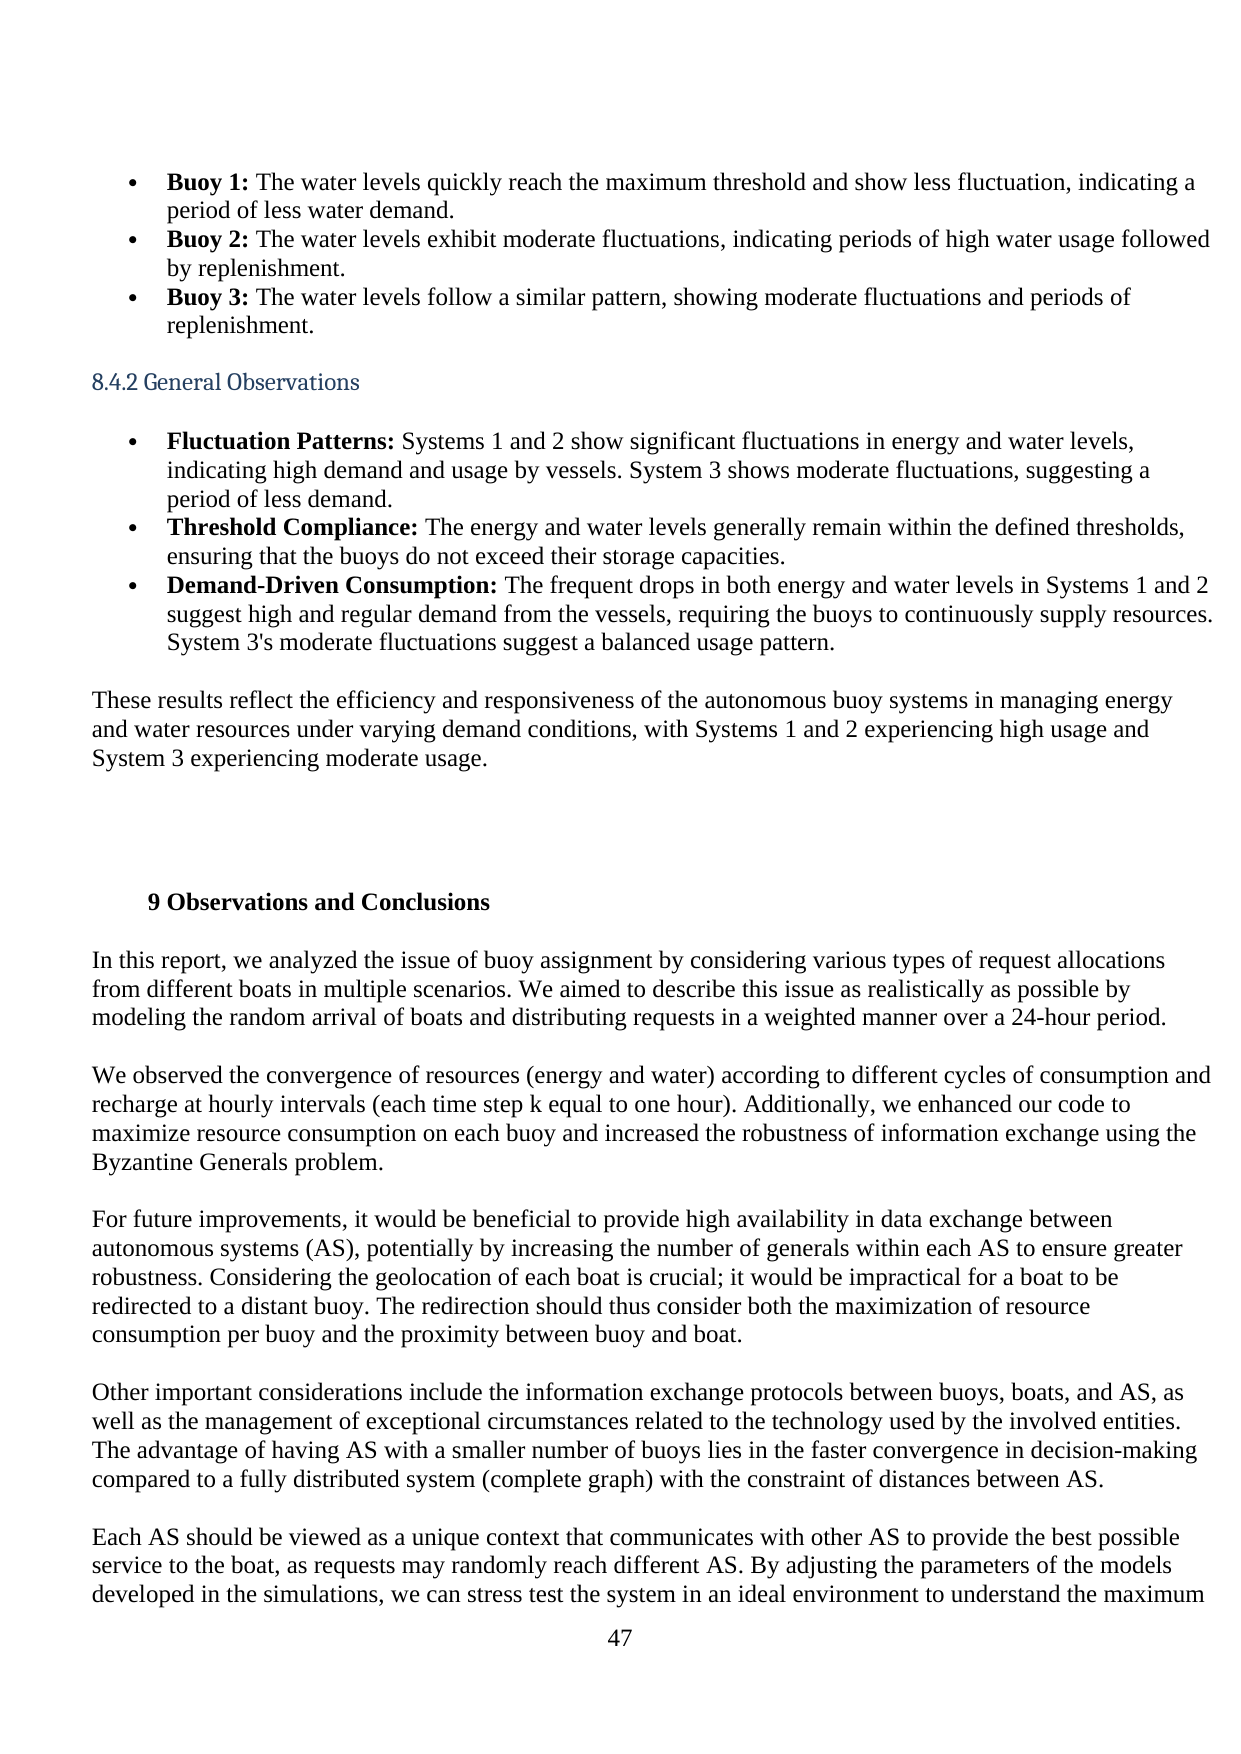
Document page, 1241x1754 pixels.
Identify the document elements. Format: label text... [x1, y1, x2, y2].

text In this report, we analyzed the issue of buoy assignment by considering various types of request allocations from different boats in multiple scenarios. We aimed to describe this issue as realistically as possible by modeling the random arrival of boats and distributing requests in a weighted manner over a 24-hour period. [92, 945, 1215, 1031]
list Demand-Driven Consumption: The frequent drops in both energy and water levels in Systems 1 and 2 suggest high and regular demand from the vessels, requiring the buoys to continuously supply resources. System 3's moderate fluctuations suggest a balanced usage pattern. [129, 570, 1215, 656]
text We observed the convergence of resources (energy and water) according to different cycles of consumption and recharge at hourly intervals (each time step k equal to one hour). Additionally, we enhanced our code to maximize resource consumption on each buoy and increased the robustness of information exchange using the Byzantine Generals problem. [92, 1060, 1215, 1175]
text These results reflect the efficiency and responsiveness of the autonomous buoy systems in managing energy and water resources under varying demand conditions, with Systems 1 and 2 experiencing high usage and System 3 experiencing moderate usage. [92, 685, 1215, 772]
subtitle 8.4.2 General Observations [92, 368, 1215, 397]
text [92, 1522, 1215, 1608]
subtitle 9 Observations and Conclusions [148, 887, 1215, 916]
list Buoy 2: The water levels exhibit moderate fluctuations, indicating periods of high water usage followed by replenishment. [129, 224, 1215, 282]
list Fluctuation Patterns: Systems 1 and 2 show significant fluctuations in energy and water levels, indicating high demand and usage by vessels. System 3 shows moderate fluctuations, suggesting a period of less demand. [129, 426, 1215, 512]
list Buoy 1: The water levels quickly reach the maximum threshold and show less fluctuation, indicating a period of less water demand. [129, 167, 1215, 224]
text Other important considerations include the information exchange protocols between buoys, boats, and AS, as well as the management of exceptional circumstances related to the technology used by the involved entities. The advantage of having AS with a smaller number of buoys lies in the faster convergence in decision-making compared to a fully distributed system (complete graph) with the constraint of distances between AS. [92, 1377, 1215, 1492]
list Threshold Compliance: The energy and water levels generally remain within the defined thresholds, ensuring that the buoys do not exceed their storage capacities. [129, 512, 1215, 570]
text For future improvements, it would be beneficial to provide high availability in data exchange between autonomous systems (AS), potentially by increasing the number of generals within each AS to ensure greater robustness. Considering the geolocation of each boat is crucial; it would be impractical for a boat to be redirected to a distant buoy. The redirection should thus consider both the maximization of resource consumption per buoy and the proximity between buoy and boat. [92, 1204, 1215, 1348]
list Buoy 3: The water levels follow a similar pattern, showing moderate fluctuations and periods of replenishment. [129, 282, 1215, 339]
